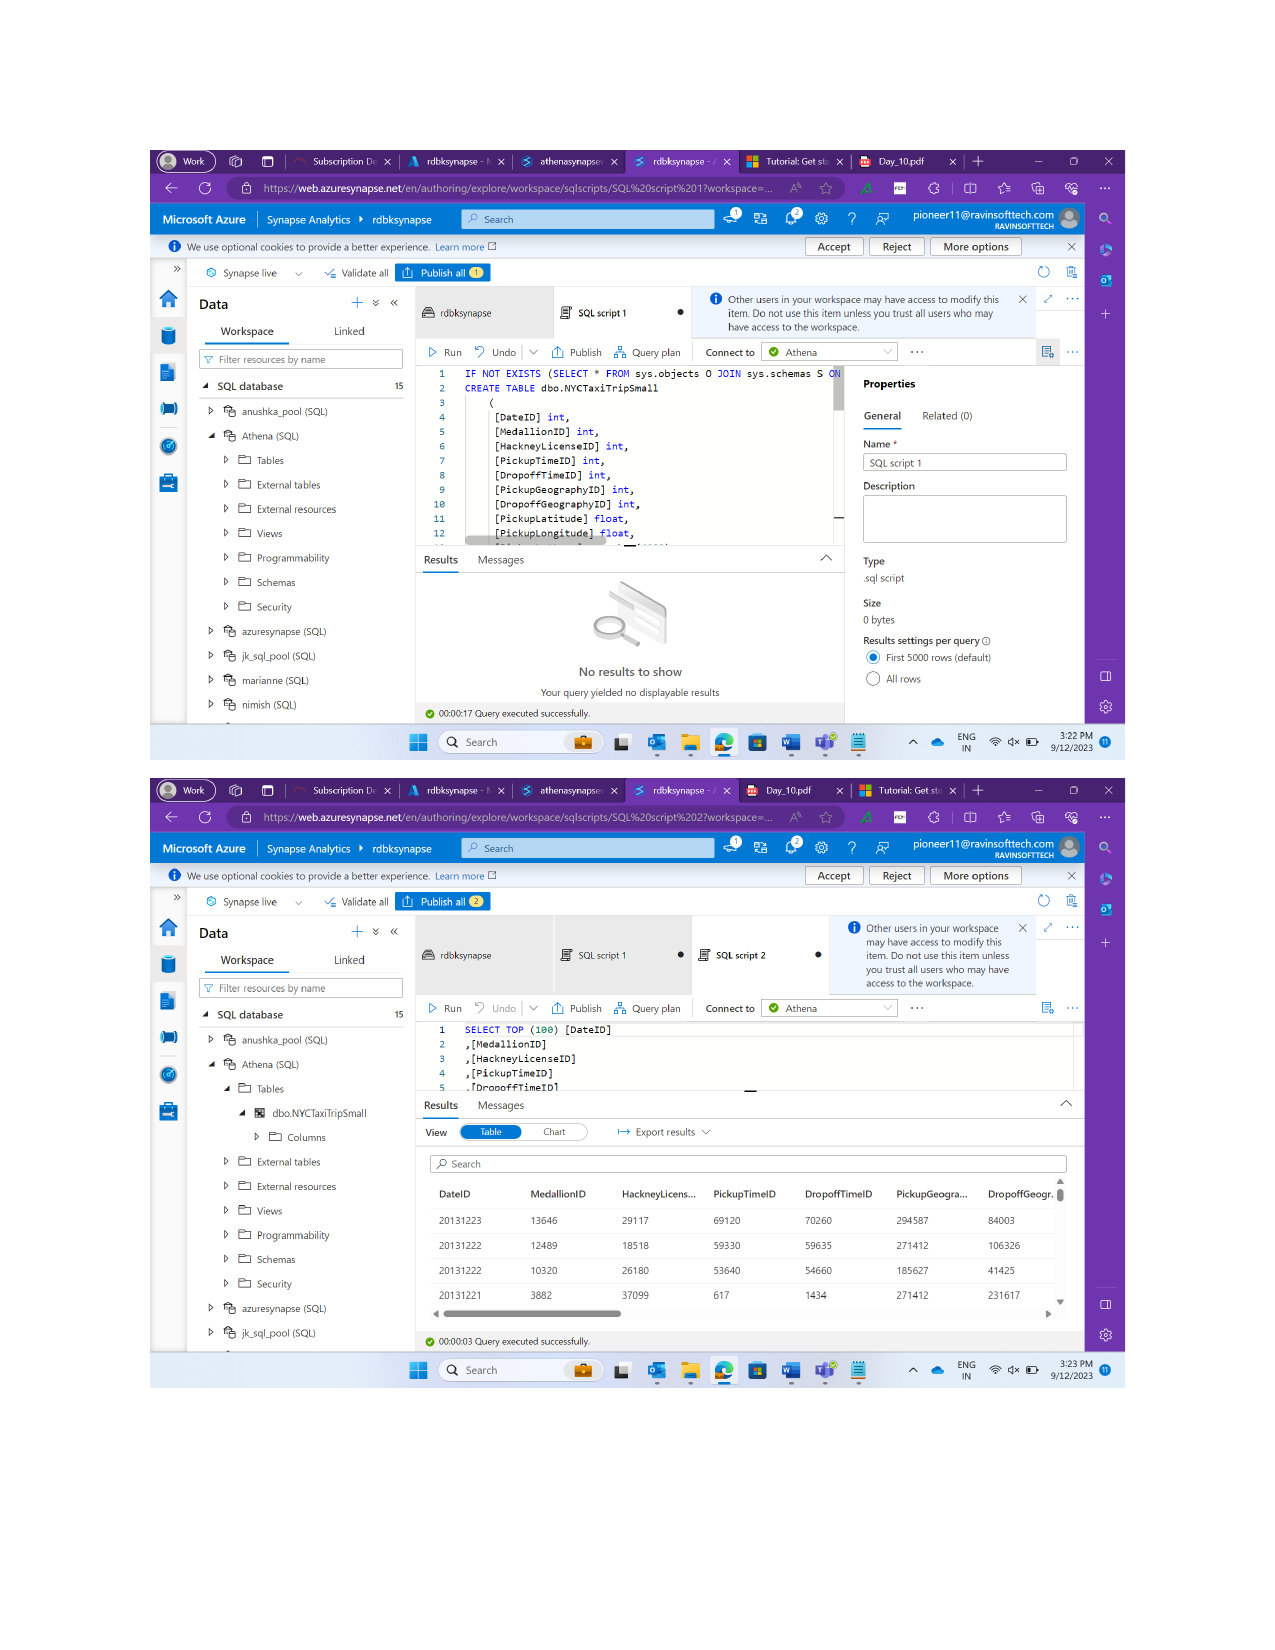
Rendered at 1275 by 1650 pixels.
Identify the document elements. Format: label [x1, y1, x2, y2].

picture [150, 150, 1125, 760]
picture [150, 778, 1125, 1388]
